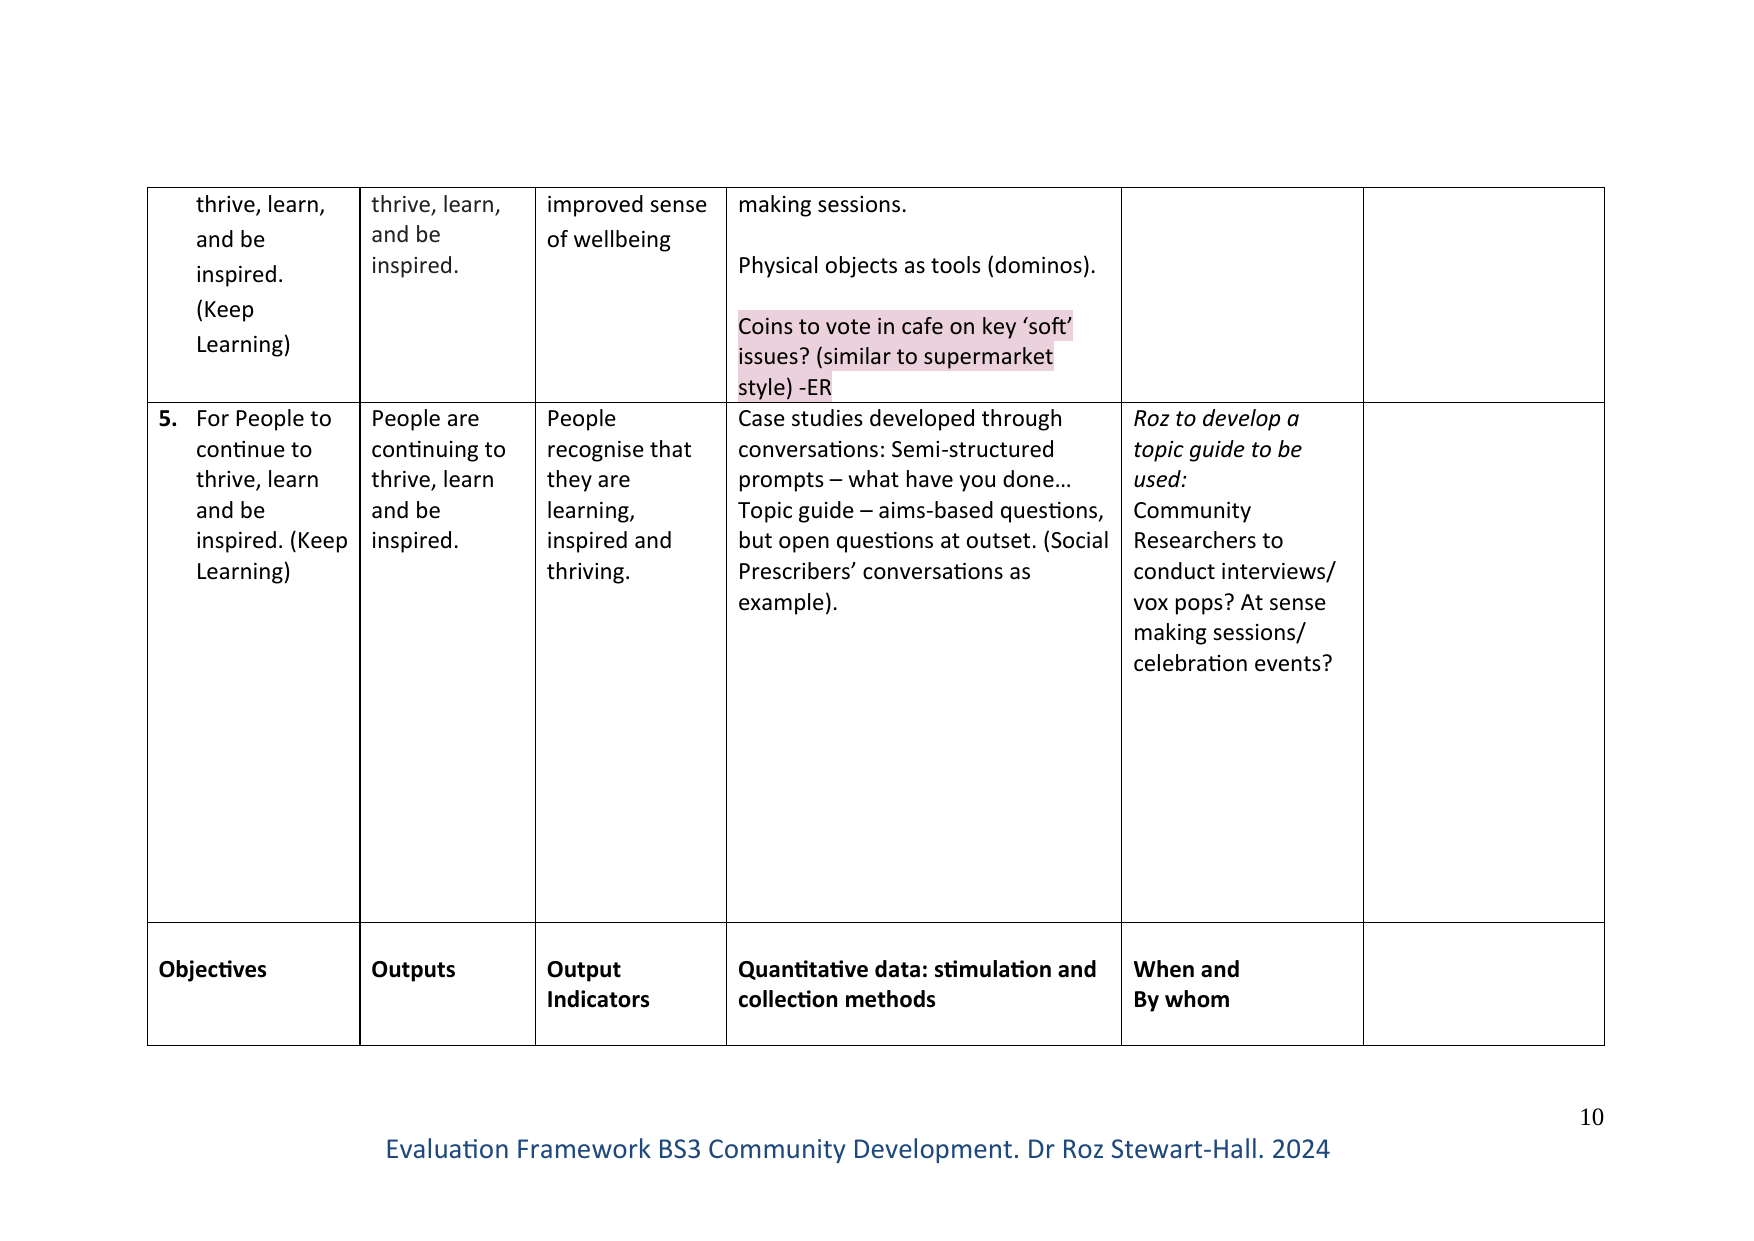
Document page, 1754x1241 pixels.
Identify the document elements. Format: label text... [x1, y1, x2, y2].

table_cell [148, 188, 359, 402]
table_cell Case studies developed through conversations: Semi-structured prompts – what have you done… Topic guide – aims-based questions, but open questions at outset. (Social Prescribers’ conversations as example). [727, 403, 1121, 922]
table_cell For People to continue to thrive, learn and be inspired. (Keep Learning) [148, 403, 359, 922]
table_cell When and By whom [1122, 923, 1363, 1045]
table_cell Roz to develop a topic guide to be used: Community Researchers to conduct interviews/ vox pops? At sense making sessions/ celebration events? [1122, 403, 1363, 922]
table_cell [1364, 403, 1604, 922]
table_cell People are continuing to thrive, learn and be inspired. [361, 403, 535, 922]
table_cell [1364, 923, 1604, 1045]
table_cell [361, 188, 535, 402]
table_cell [536, 188, 726, 402]
table_cell [1122, 188, 1363, 402]
table_cell People recognise that they are learning, inspired and thriving. [536, 403, 726, 922]
table_cell Output Indicators [536, 923, 726, 1045]
table_cell [1364, 188, 1604, 402]
table_cell Objectives [148, 923, 359, 1045]
table_cell Quantitative data: stimulation and collection methods [727, 923, 1121, 1045]
table_cell Outputs [361, 923, 535, 1045]
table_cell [727, 188, 1121, 402]
